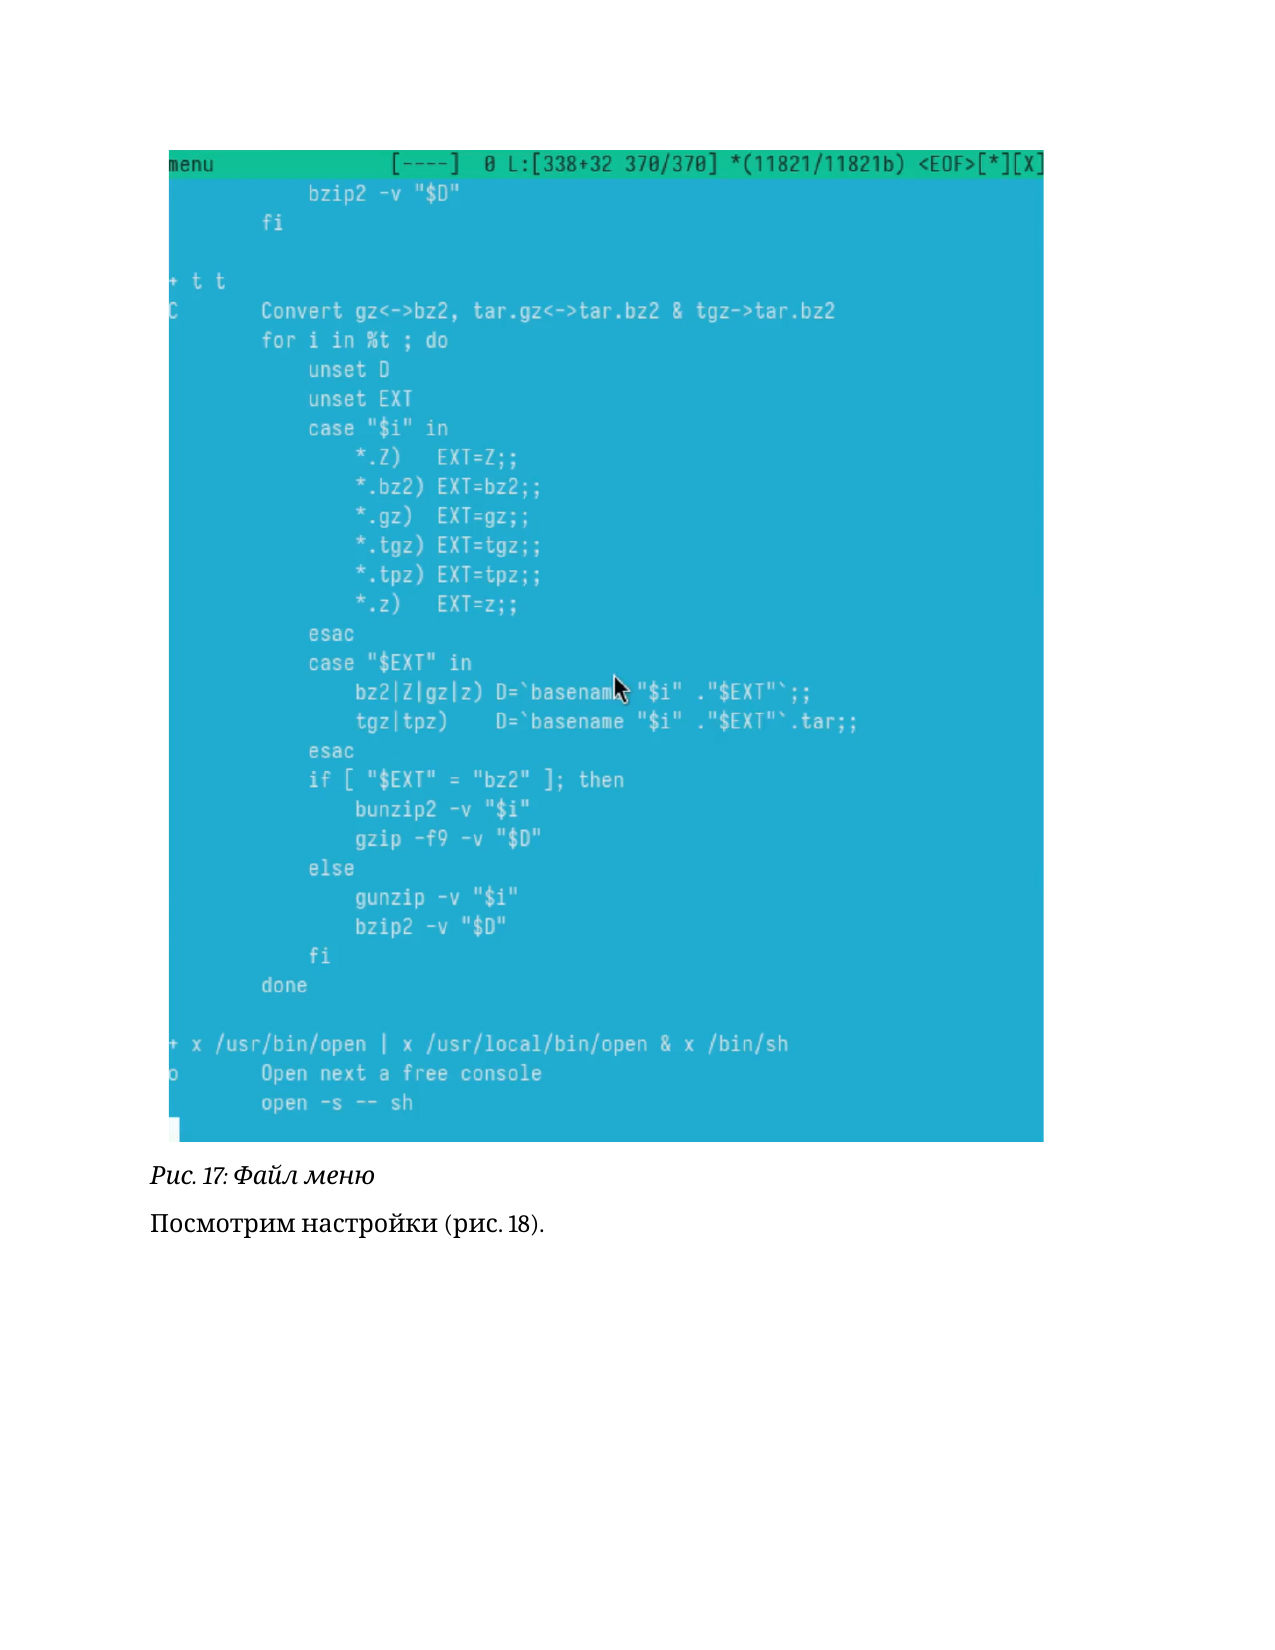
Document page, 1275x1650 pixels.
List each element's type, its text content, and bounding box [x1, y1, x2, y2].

text Рис. 17: Файл меню [150, 1162, 1125, 1191]
picture [168, 150, 1044, 1142]
text Посмотрим настройки (рис. 18). [150, 1210, 1125, 1238]
